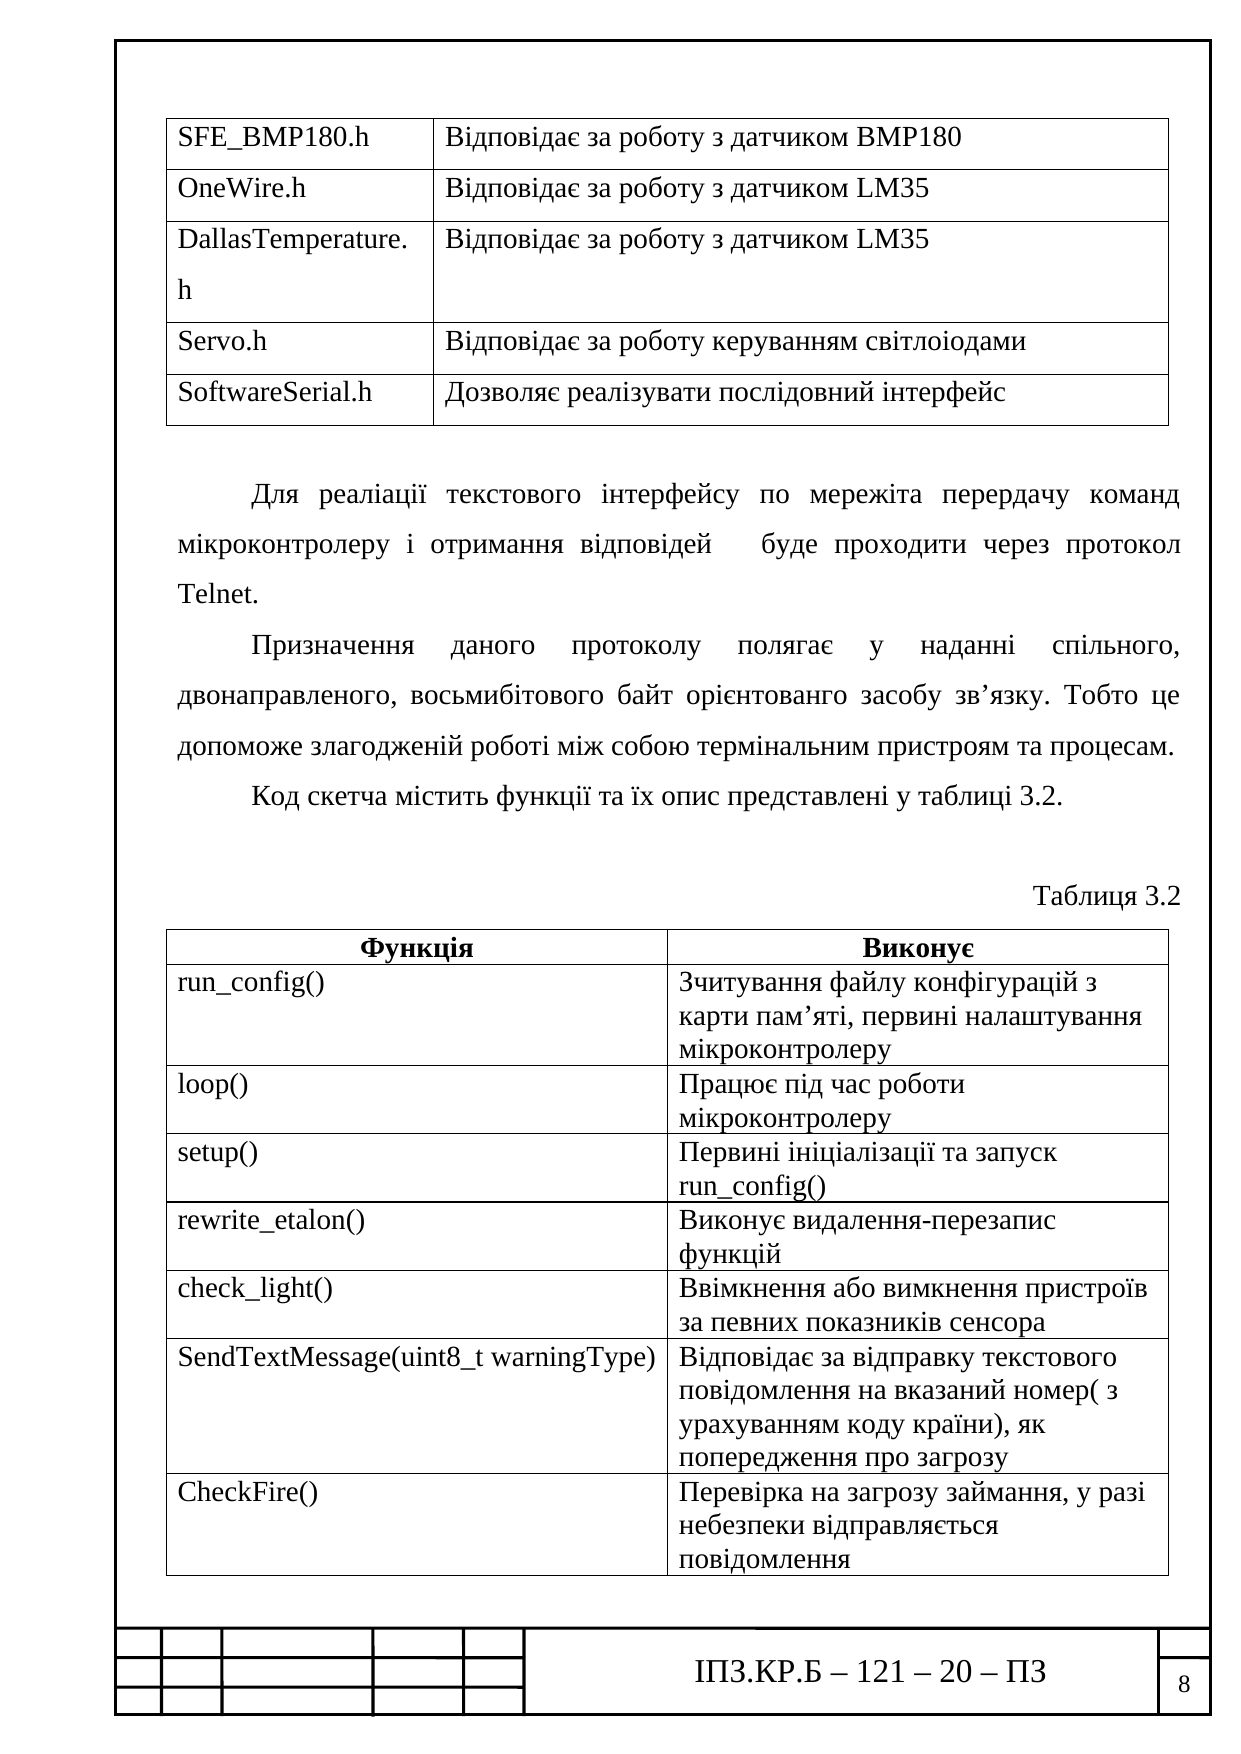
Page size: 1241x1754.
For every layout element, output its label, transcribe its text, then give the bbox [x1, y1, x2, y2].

table_cell rewrite_etalon() [167, 1203, 667, 1269]
table_cell check_light() [167, 1271, 667, 1338]
text Код скетча містить функції та їх опис представлені у таблиці 3.2. [177, 778, 1181, 811]
table_cell DallasTemperature.h [167, 222, 433, 322]
table_cell Відповідає за роботу з датчиком LM35 [434, 222, 1168, 322]
table_cell Відповідає за відправку текстового повідомлення на вказаний номер( з урахуванням коду країни), як попередження про загрозу [668, 1339, 1168, 1473]
table_cell loop() [167, 1066, 667, 1133]
table_cell SoftwareSerial.h [167, 375, 433, 425]
table_cell Відповідає за роботу керуванням світлоіодами [434, 323, 1168, 373]
table_cell Відповідає за роботу з датчиком BMP180 [434, 119, 1168, 169]
table_cell Ввімкнення або вимкнення пристроїв за певних показників сенсора [668, 1271, 1168, 1338]
table_cell Зчитування файлу конфігурацій з карти пам’яті, первині налаштування мікроконтролеру [668, 965, 1168, 1065]
table_cell Працює під час роботи мікроконтролеру [668, 1066, 1168, 1133]
table_header Виконує [668, 930, 1168, 963]
table_cell Первині ініціалізації та запуск run_config() [668, 1134, 1168, 1201]
text Для реаліації текстового інтерфейсу по мережіта перердачу команд мікроконтролеру і отримання відповідей буде проходити через протокол Telnet. [177, 476, 1181, 610]
text Таблиця 3.2 [177, 878, 1181, 912]
table_cell Виконує видалення-перезапис функцій [668, 1203, 1168, 1269]
table_cell SFE_BMP180.h [167, 119, 433, 169]
table_cell Перевірка на загрозу займання, у разі небезпеки відправляється повідомлення [668, 1474, 1168, 1574]
table_cell CheckFire() [167, 1474, 667, 1574]
table_cell OneWire.h [167, 170, 433, 221]
table_cell SendTextMessage(uint8_t warningType) [167, 1339, 667, 1473]
text Призначення даного протоколу полягає у наданні спільного, двонаправленого, восьмибітового байт орієнтованго засобу зв’язку. Тобто це допоможе злагодженій роботі між собою термінальним пристроям та процесам. [177, 627, 1181, 761]
table_header Функція [167, 930, 667, 963]
table_cell run_config() [167, 965, 667, 1065]
table_cell setup() [167, 1134, 667, 1201]
table_cell Дозволяє реалізувати послідовний інтерфейс [434, 375, 1168, 425]
table_cell Servo.h [167, 323, 433, 373]
table_cell Відповідає за роботу з датчиком LM35 [434, 170, 1168, 221]
